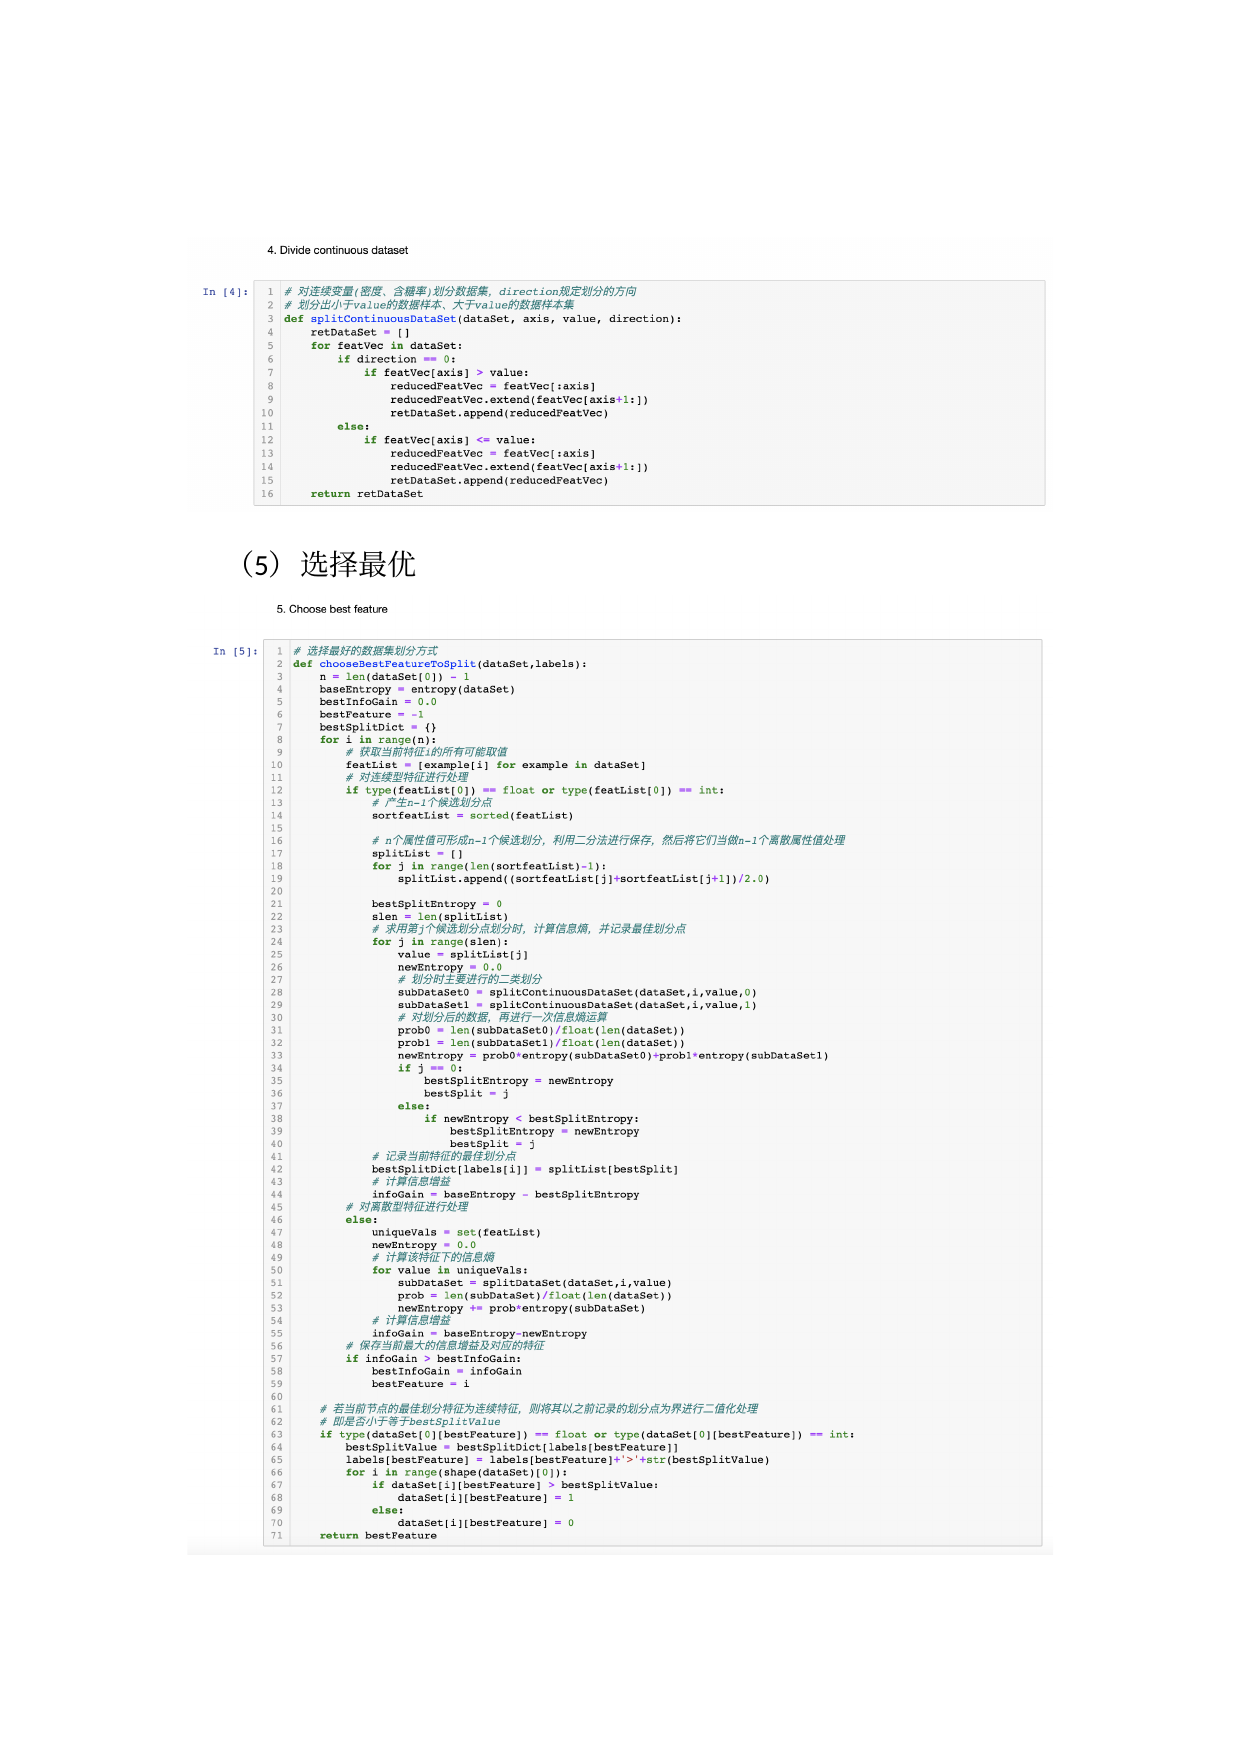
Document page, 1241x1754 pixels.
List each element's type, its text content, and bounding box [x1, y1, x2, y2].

picture [187, 237, 1054, 512]
picture [187, 595, 1054, 1555]
list 选择最优 [225, 530, 1053, 595]
